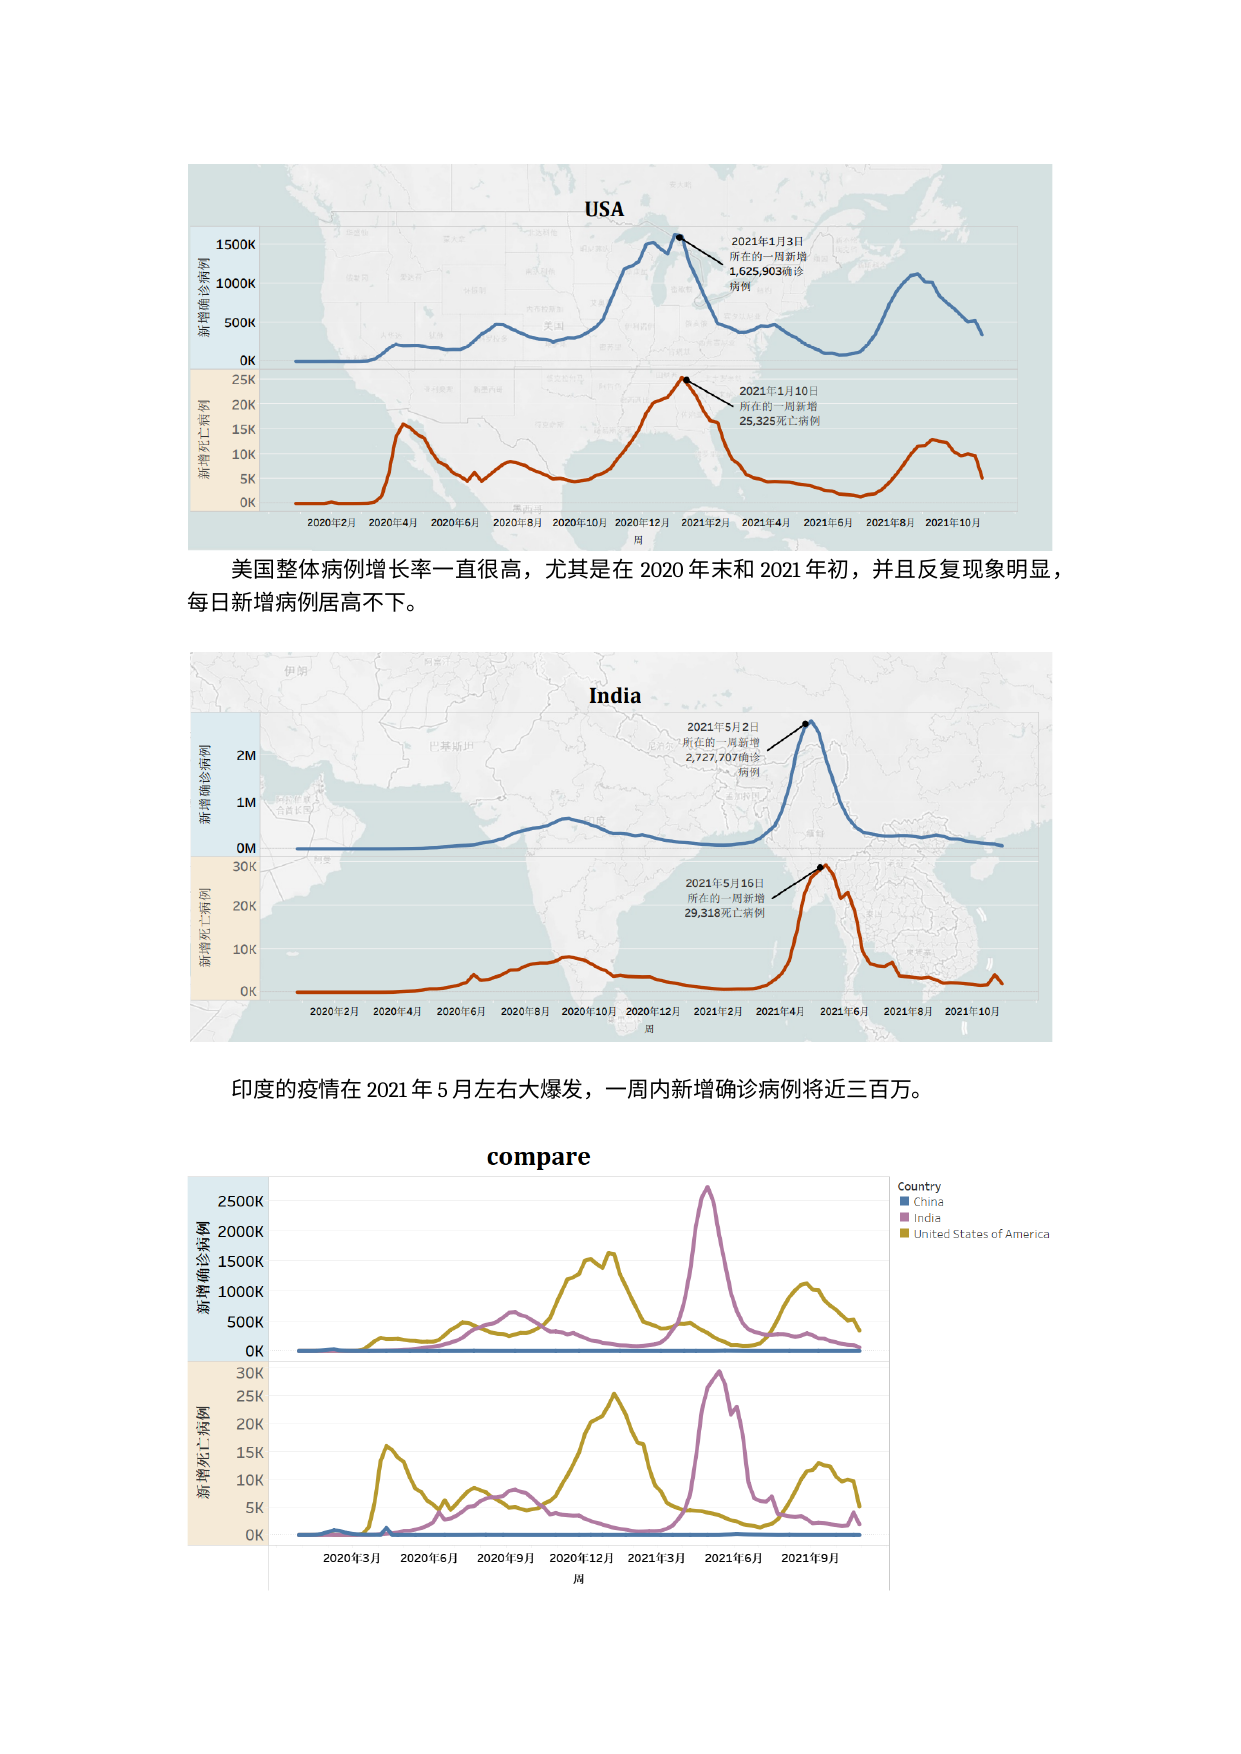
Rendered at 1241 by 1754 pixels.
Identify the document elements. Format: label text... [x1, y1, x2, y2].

text 印度的疫情在2021年5月左右大爆发，一周内新增确诊病例将近三百万。 [187, 1072, 1053, 1104]
text 美国整体病例增长率一直很高，尤其是在2020年末和2021年初，并且反复现象明显，每日新增病例居高不下。 [187, 552, 1053, 617]
picture [187, 1137, 1053, 1591]
picture [187, 649, 1053, 1042]
picture [187, 162, 1053, 551]
